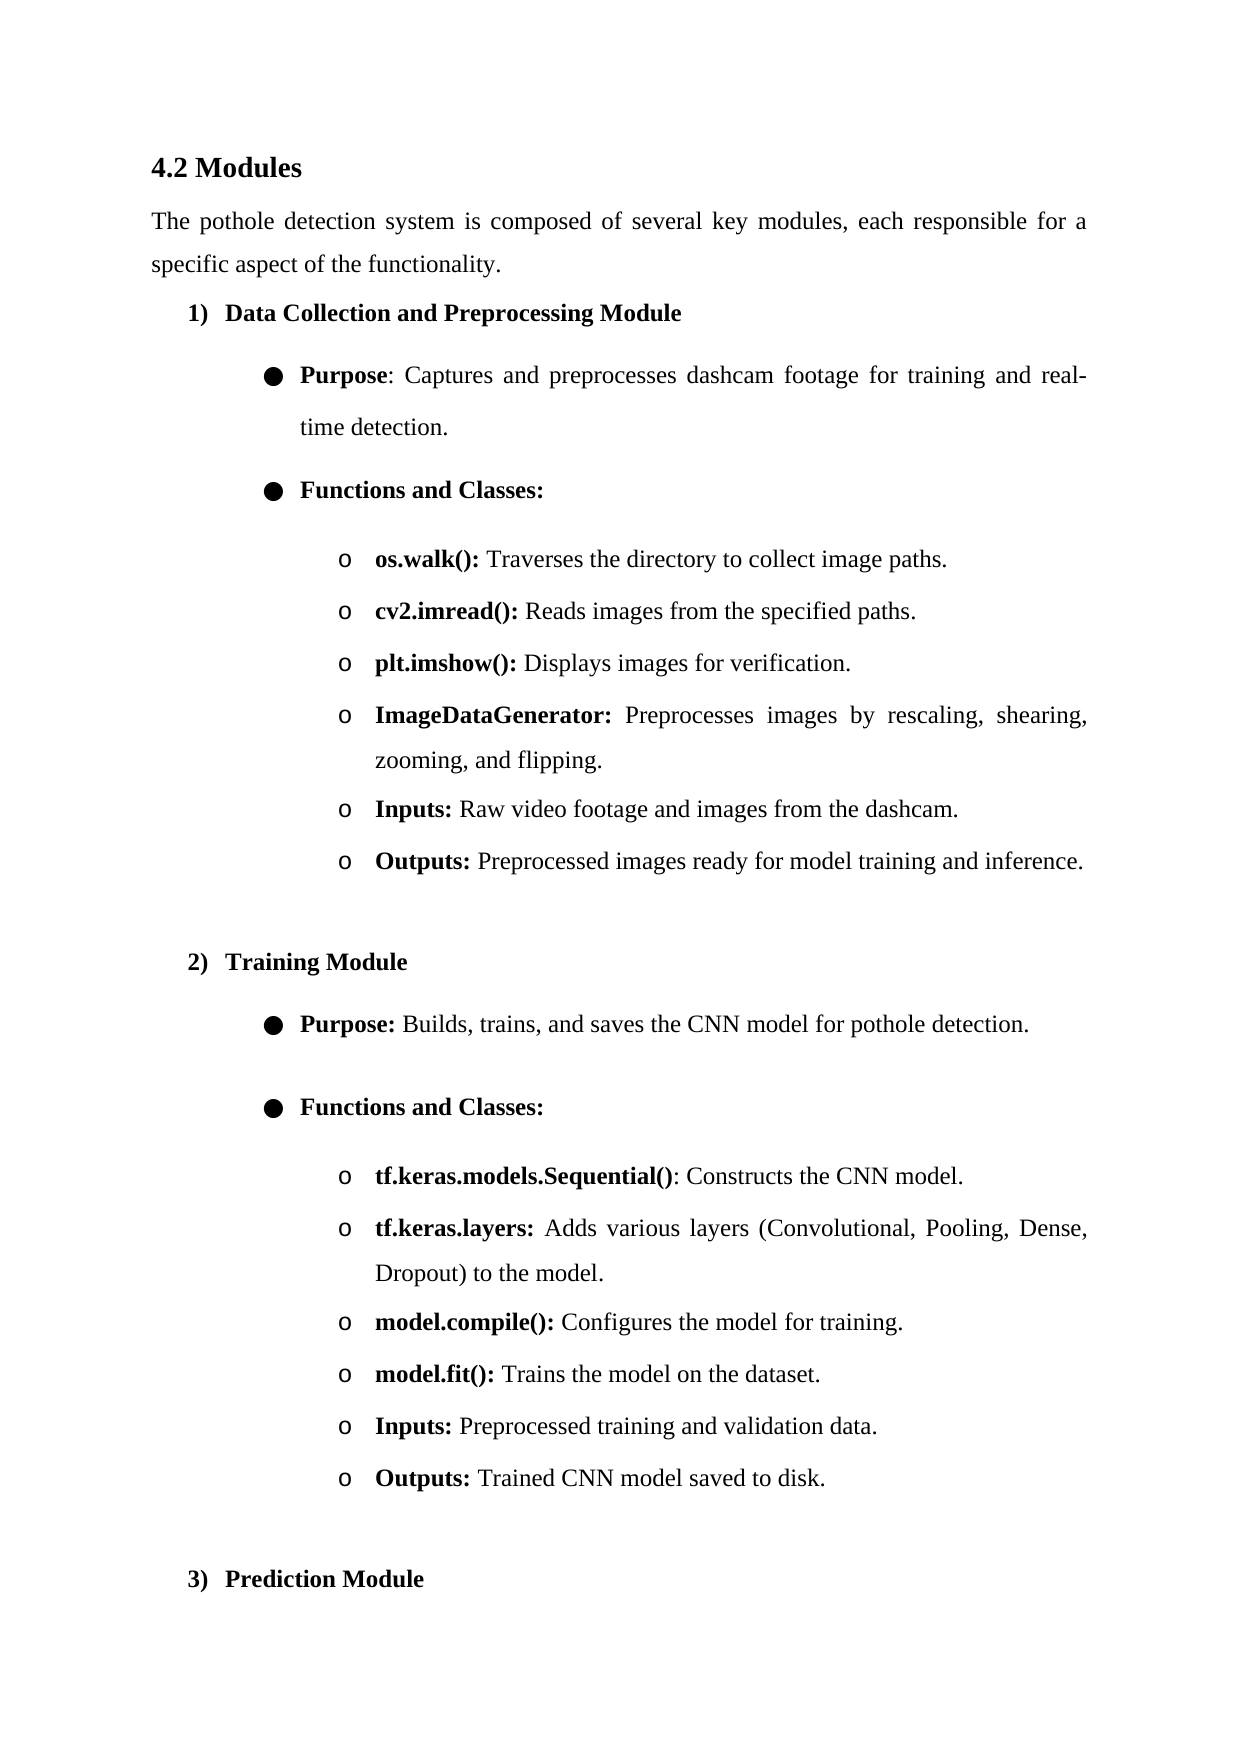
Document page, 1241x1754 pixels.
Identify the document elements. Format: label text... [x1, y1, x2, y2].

subtitle os.walk(): Traverses the directory to collect image paths. [337, 544, 1088, 575]
subtitle Data Collection and Preprocessing Module [187, 298, 1088, 327]
subtitle Training Module [187, 947, 1088, 976]
subtitle ImageDataGenerator: Preprocesses images by rescaling, shearing, zooming, and flipping. [337, 700, 1088, 774]
subtitle 4.2 Modules [151, 150, 1088, 183]
subtitle tf.keras.layers: Adds various layers (Convolutional, Pooling, Dense, Dropout) to the model. [337, 1213, 1088, 1287]
subtitle The pothole detection system is composed of several key modules, each responsible for a specific aspect of the functionality. [151, 206, 1088, 278]
subtitle Outputs: Preprocessed images ready for model training and inference. [337, 846, 1088, 877]
subtitle Outputs: Trained CNN model saved to disk. [337, 1463, 1088, 1494]
subtitle Inputs: Raw video footage and images from the dashcam. [337, 794, 1088, 825]
subtitle model.compile(): Configures the model for training. [337, 1307, 1088, 1338]
subtitle Prediction Module [187, 1564, 1088, 1592]
subtitle plt.imshow(): Displays images for verification. [337, 648, 1088, 679]
subtitle cv2.imread(): Reads images from the specified paths. [337, 596, 1088, 627]
subtitle Functions and Classes: [262, 461, 1088, 513]
subtitle model.fit(): Trains the model on the dataset. [337, 1359, 1088, 1390]
subtitle Inputs: Preprocessed training and validation data. [337, 1411, 1088, 1442]
subtitle Purpose: Builds, trains, and saves the CNN model for pothole detection. [262, 996, 1088, 1047]
subtitle tf.keras.models.Sequential(): Constructs the CNN model. [337, 1161, 1088, 1192]
subtitle Functions and Classes: [262, 1078, 1088, 1129]
subtitle Purpose: Captures and preprocesses dashcam footage for training and real-time detection. [262, 347, 1088, 441]
